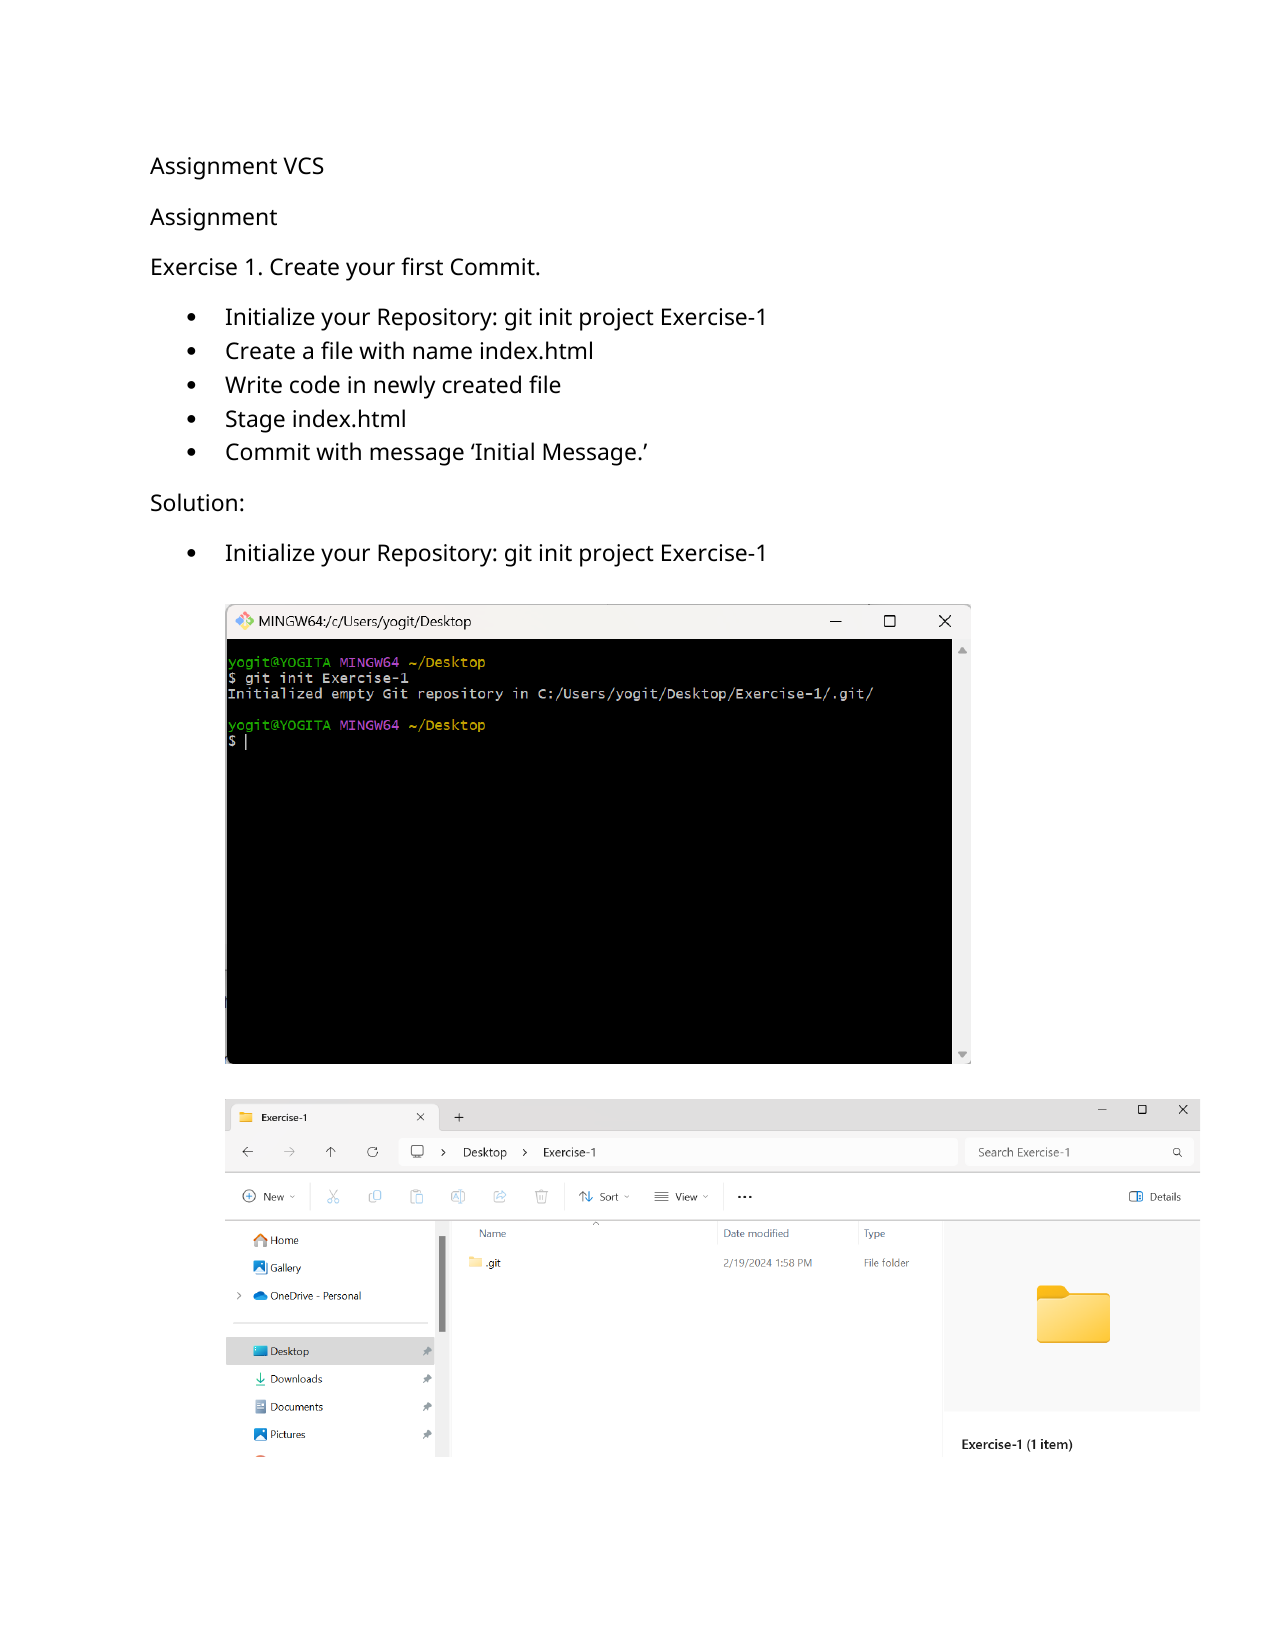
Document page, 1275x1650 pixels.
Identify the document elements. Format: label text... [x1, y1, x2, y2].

picture [225, 604, 971, 1064]
list Stage index.html [187, 402, 1125, 434]
text Assignment [150, 200, 1125, 232]
list Write code in newly created file [187, 369, 1125, 400]
list Create a file with name index.html [187, 335, 1125, 366]
list Commit with message ‘Initial Message.’ [187, 436, 1125, 467]
list Initialize your Repository: git init project Exercise-1 [187, 537, 1125, 568]
picture [225, 1099, 1200, 1457]
text Exercise 1. Create your first Commit. [150, 251, 1125, 282]
list Initialize your Repository: git init project Exercise-1 [187, 301, 1125, 332]
text Solution: [150, 487, 1125, 518]
text Assignment VCS [150, 150, 1125, 181]
